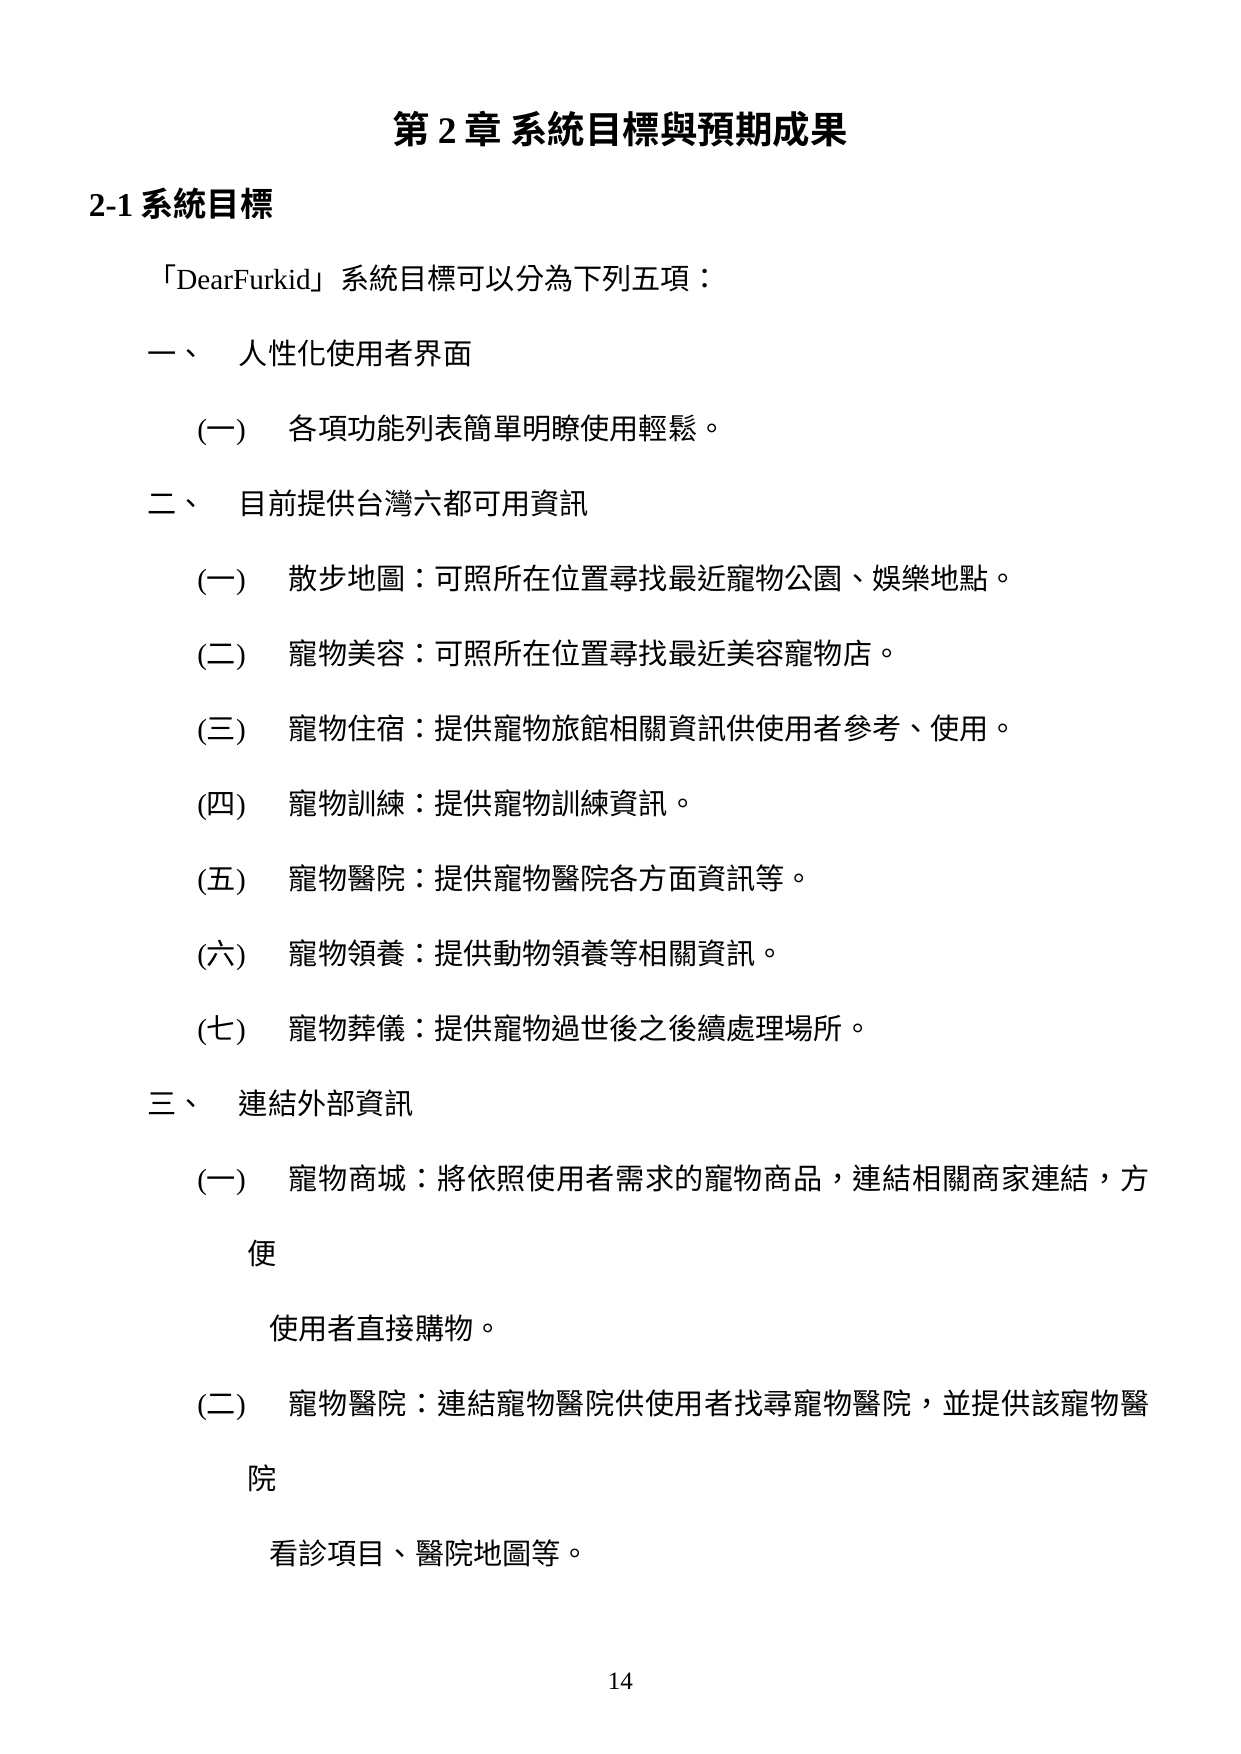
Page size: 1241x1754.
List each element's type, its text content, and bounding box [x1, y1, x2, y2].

list 目前提供台灣六都可用資訊 [147, 464, 1152, 539]
list 寵物葬儀：提供寵物過世後之後續處理場所。 [197, 989, 1152, 1064]
text 「DearFurkid」系統目標可以分為下列五項： [89, 239, 1152, 314]
list 寵物美容：可照所在位置尋找最近美容寵物店。 [197, 614, 1152, 689]
list 寵物醫院：提供寵物醫院各方面資訊等。 [197, 839, 1152, 914]
list 寵物訓練：提供寵物訓練資訊。 [197, 764, 1152, 839]
list 寵物領養：提供動物領養等相關資訊。 [197, 914, 1152, 989]
list 寵物住宿：提供寵物旅館相關資訊供使用者參考、使用。 [197, 689, 1152, 764]
list 連結外部資訊 [147, 1064, 1152, 1139]
list 寵物醫院：連結寵物醫院供使用者找尋寵物醫院，並提供該寵物醫院 [197, 1364, 1152, 1514]
list 散步地圖：可照所在位置尋找最近寵物公園、娛樂地點。 [197, 539, 1152, 614]
list 寵物商城：將依照使用者需求的寵物商品，連結相關商家連結，方便 [197, 1139, 1152, 1289]
text 第2章 系統目標與預期成果 [89, 89, 1152, 164]
text 看診項目、醫院地圖等。 [247, 1514, 1152, 1589]
text 2-1系統目標 [89, 164, 1152, 239]
list 各項功能列表簡單明瞭使用輕鬆。 [197, 389, 1152, 464]
text 使用者直接購物。 [247, 1289, 1152, 1364]
list 人性化使用者界面 [147, 314, 1152, 389]
